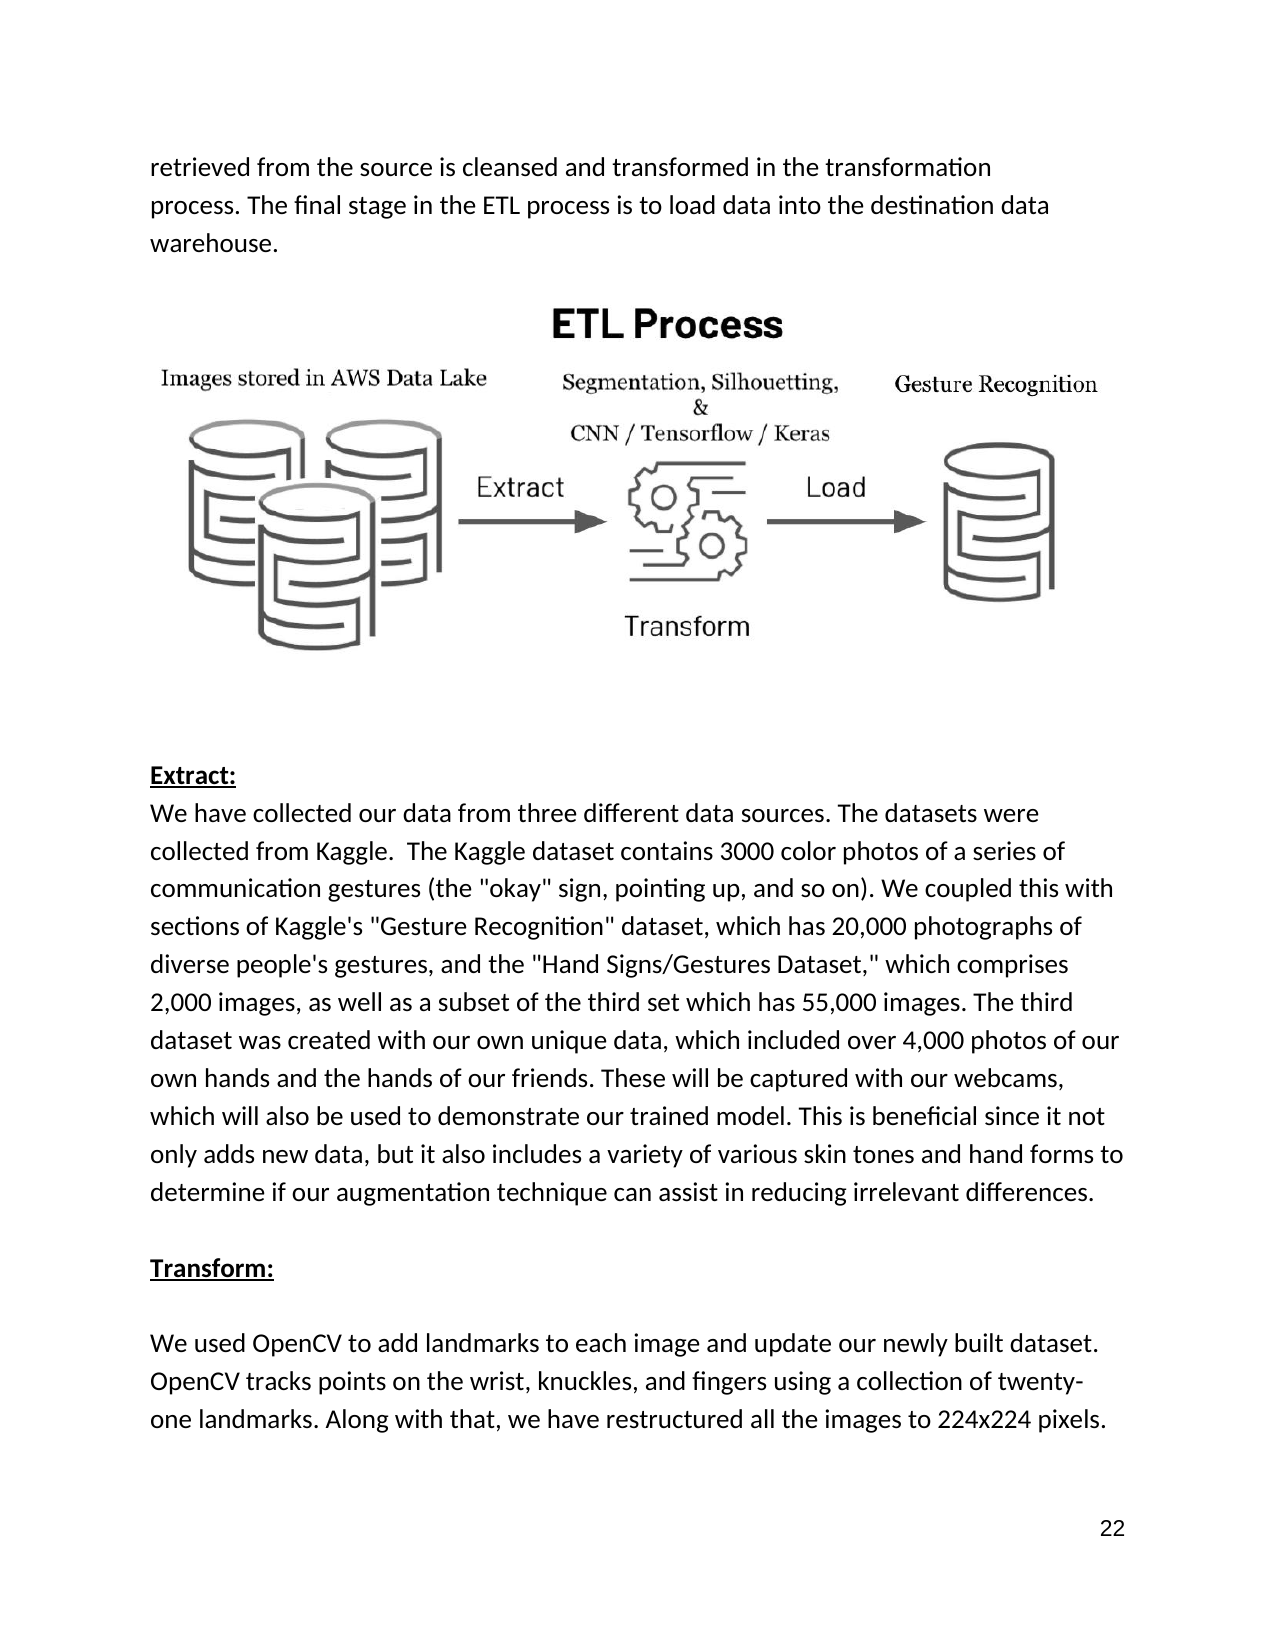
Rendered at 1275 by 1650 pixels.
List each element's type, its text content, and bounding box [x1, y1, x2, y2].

text Transform: [150, 1251, 1125, 1284]
text We used OpenCV to add landmarks to each image and update our newly built dataset. OpenCV tracks points on the wrist, knuckles, and fingers using a collection of twenty-one landmarks. Along with that, we have restructured all the images to 224x224 pixels. [150, 1327, 1125, 1435]
picture [150, 263, 1125, 679]
text Extract: [150, 758, 1125, 791]
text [150, 150, 1125, 259]
text We have collected our data from three different data sources. The datasets were collected from Kaggle. The Kaggle dataset contains 3000 color photos of a series of communication gestures (the "okay" sign, pointing up, and so on). We coupled this with sections of Kaggle's "Gesture Recognition" dataset, which has 20,000 photographs of diverse people's gestures, and the "Hand Signs/Gestures Dataset," which comprises 2,000 images, as well as a subset of the third set which has 55,000 images. The third dataset was created with our own unique data, which included over 4,000 photos of our own hands and the hands of our friends. These will be captured with our webcams, which will also be used to demonstrate our trained model. This is beneficial since it not only adds new data, but it also includes a variety of various skin tones and hand forms to determine if our augmentation technique can assist in reducing irrelevant differences. [150, 796, 1125, 1208]
